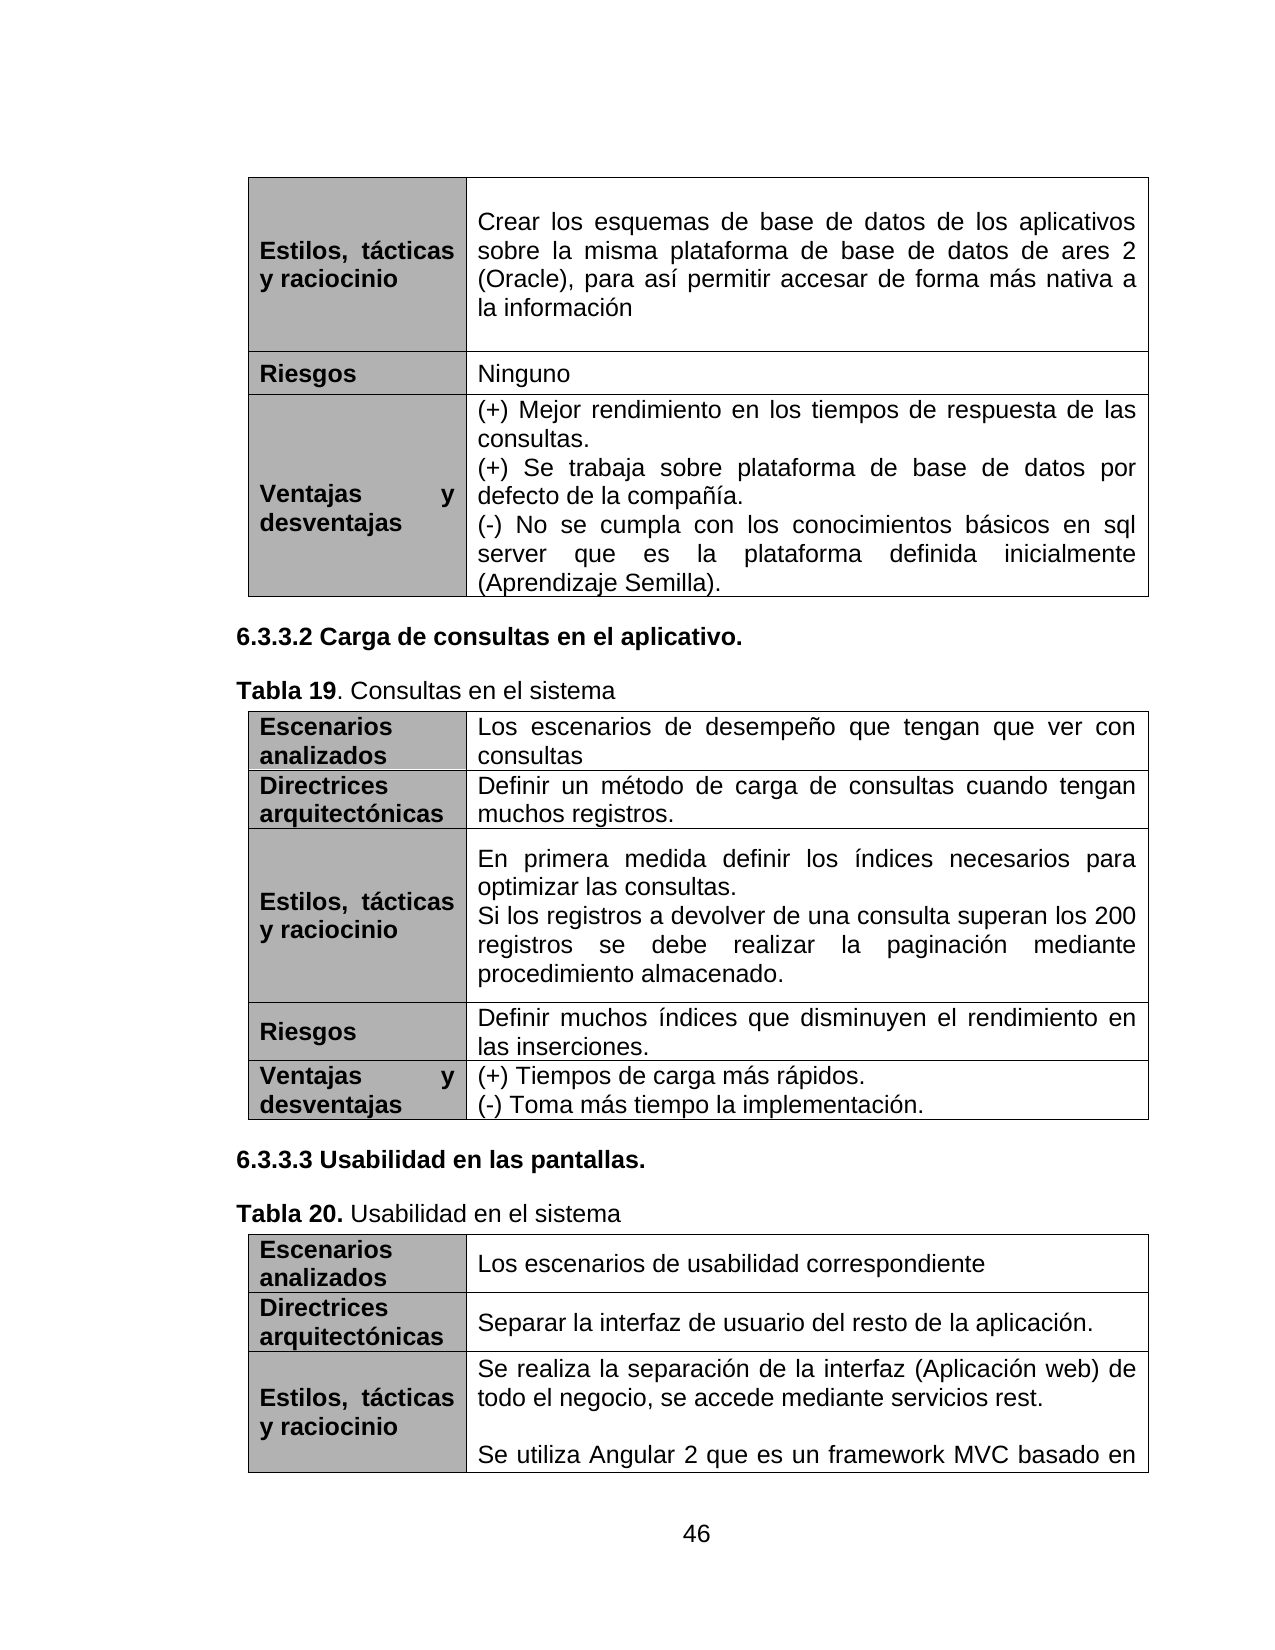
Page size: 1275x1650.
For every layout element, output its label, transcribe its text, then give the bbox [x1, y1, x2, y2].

table_cell Separar la interfaz de usuario del resto de la aplicación. [467, 1293, 1148, 1351]
table_header Los escenarios de usabilidad correspondiente [467, 1235, 1148, 1292]
table_cell Crear los esquemas de base de datos de los aplicativos sobre la misma plataforma de base de datos de ares 2 (Oracle), para así permitir accesar de forma más nativa a la información [467, 178, 1148, 351]
table_cell Definir un método de carga de consultas cuando tengan muchos registros. [467, 771, 1148, 828]
text Tabla 19. Consultas en el sistema [236, 676, 1157, 705]
table_cell Directrices arquitectónicas [249, 771, 466, 828]
table_cell En primera medida definir los índices necesarios para optimizar las consultas. Si los registros a devolver de una consulta superan los 200 registros se debe realizar la paginación mediante procedimiento almacenado. [467, 829, 1148, 1002]
table_cell Ninguno [467, 352, 1148, 394]
table_cell Ventajas y desventajas [249, 1061, 466, 1119]
table_header Escenarios analizados [249, 712, 466, 769]
table_header Los escenarios de desempeño que tengan que ver con consultas [467, 712, 1148, 769]
table_cell (+) Mejor rendimiento en los tiempos de respuesta de las consultas. (+) Se trabaja sobre plataforma de base de datos por defecto de la compañía. (-) No se cumpla con los conocimientos básicos en sql server que es la plataforma definida inicialmente (Aprendizaje Semilla). [467, 395, 1148, 596]
text 6.3.3.2 Carga de consultas en el aplicativo. [236, 622, 1157, 651]
table_cell Riesgos [249, 352, 466, 394]
table_cell Riesgos [249, 1003, 466, 1060]
table_header Escenarios analizados [249, 1235, 466, 1292]
table_cell Directrices arquitectónicas [249, 1293, 466, 1351]
table_cell Ventajas y desventajas [249, 395, 466, 596]
table_cell Estilos, tácticas y raciocinio [249, 178, 466, 351]
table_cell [467, 1352, 1148, 1472]
table_cell Definir muchos índices que disminuyen el rendimiento en las inserciones. [467, 1003, 1148, 1060]
text 6.3.3.3 Usabilidad en las pantallas. [236, 1145, 1157, 1174]
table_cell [249, 1352, 466, 1472]
text Tabla 20. Usabilidad en el sistema [236, 1199, 1157, 1227]
table_cell Estilos, tácticas y raciocinio [249, 829, 466, 1002]
table_cell (+) Tiempos de carga más rápidos. (-) Toma más tiempo la implementación. [467, 1061, 1148, 1119]
